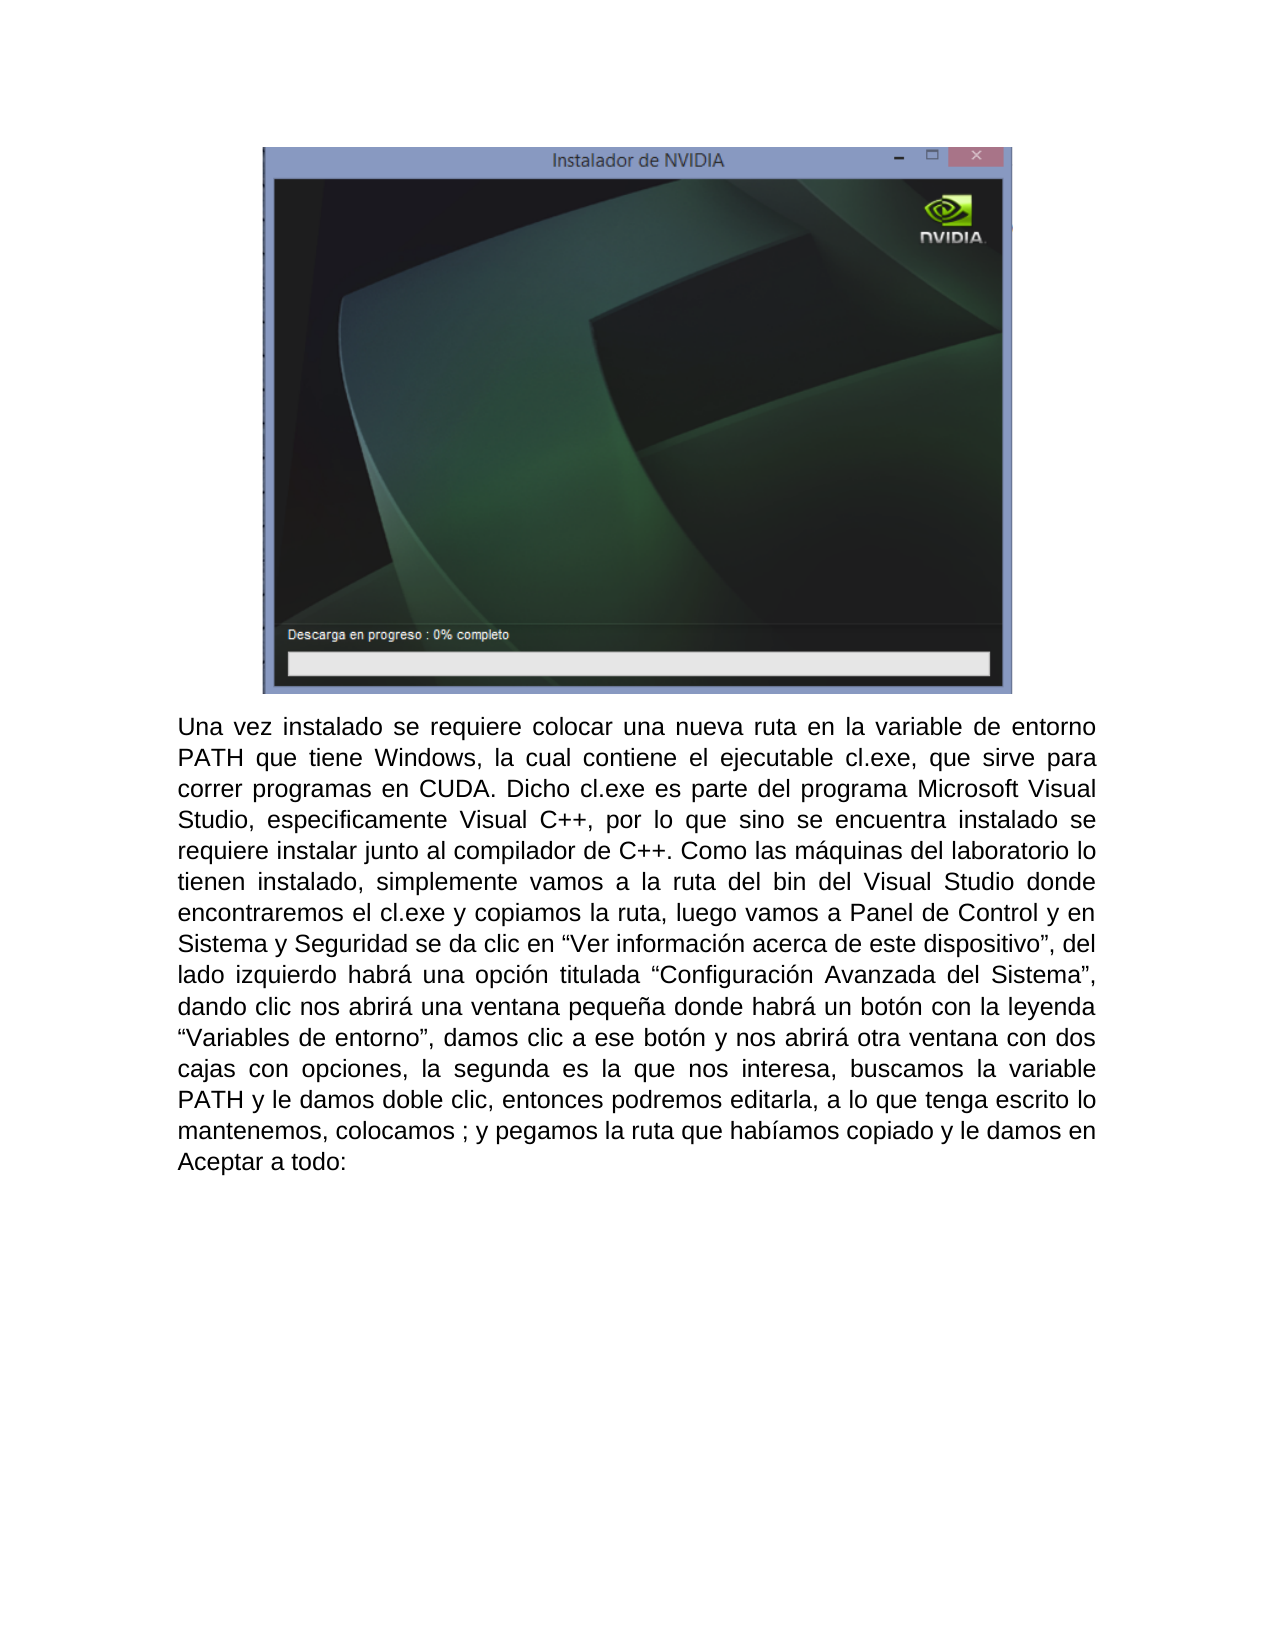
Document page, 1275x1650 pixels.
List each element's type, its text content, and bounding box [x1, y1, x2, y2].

picture [262, 147, 1013, 694]
text Una vez instalado se requiere colocar una nueva ruta en la variable de entorno PATH que tiene Windows, la cual contiene el ejecutable cl.exe, que sirve para correr programas en CUDA. Dicho cl.exe es parte del programa Microsoft Visual Studio, especificamente Visual C++, por lo que sino se encuentra instalado se requiere instalar junto al compilador de C++. Como las máquinas del laboratorio lo tienen instalado, simplemente vamos a la ruta del bin del Visual Studio donde encontraremos el cl.exe y copiamos la ruta, luego vamos a Panel de Control y en Sistema y Seguridad se da clic en “Ver información acerca de este dispositivo”, del lado izquierdo habrá una opción titulada “Configuración Avanzada del Sistema”, dando clic nos abrirá una ventana pequeña donde habrá un botón con la leyenda “Variables de entorno”, damos clic a ese botón y nos abrirá otra ventana con dos cajas con opciones, la segunda es la que nos interesa, buscamos la variable PATH y le damos doble clic, entonces podremos editarla, a lo que tenga escrito lo mantenemos, colocamos ; y pegamos la ruta que habíamos copiado y le damos en Aceptar a todo: [177, 712, 1098, 1175]
